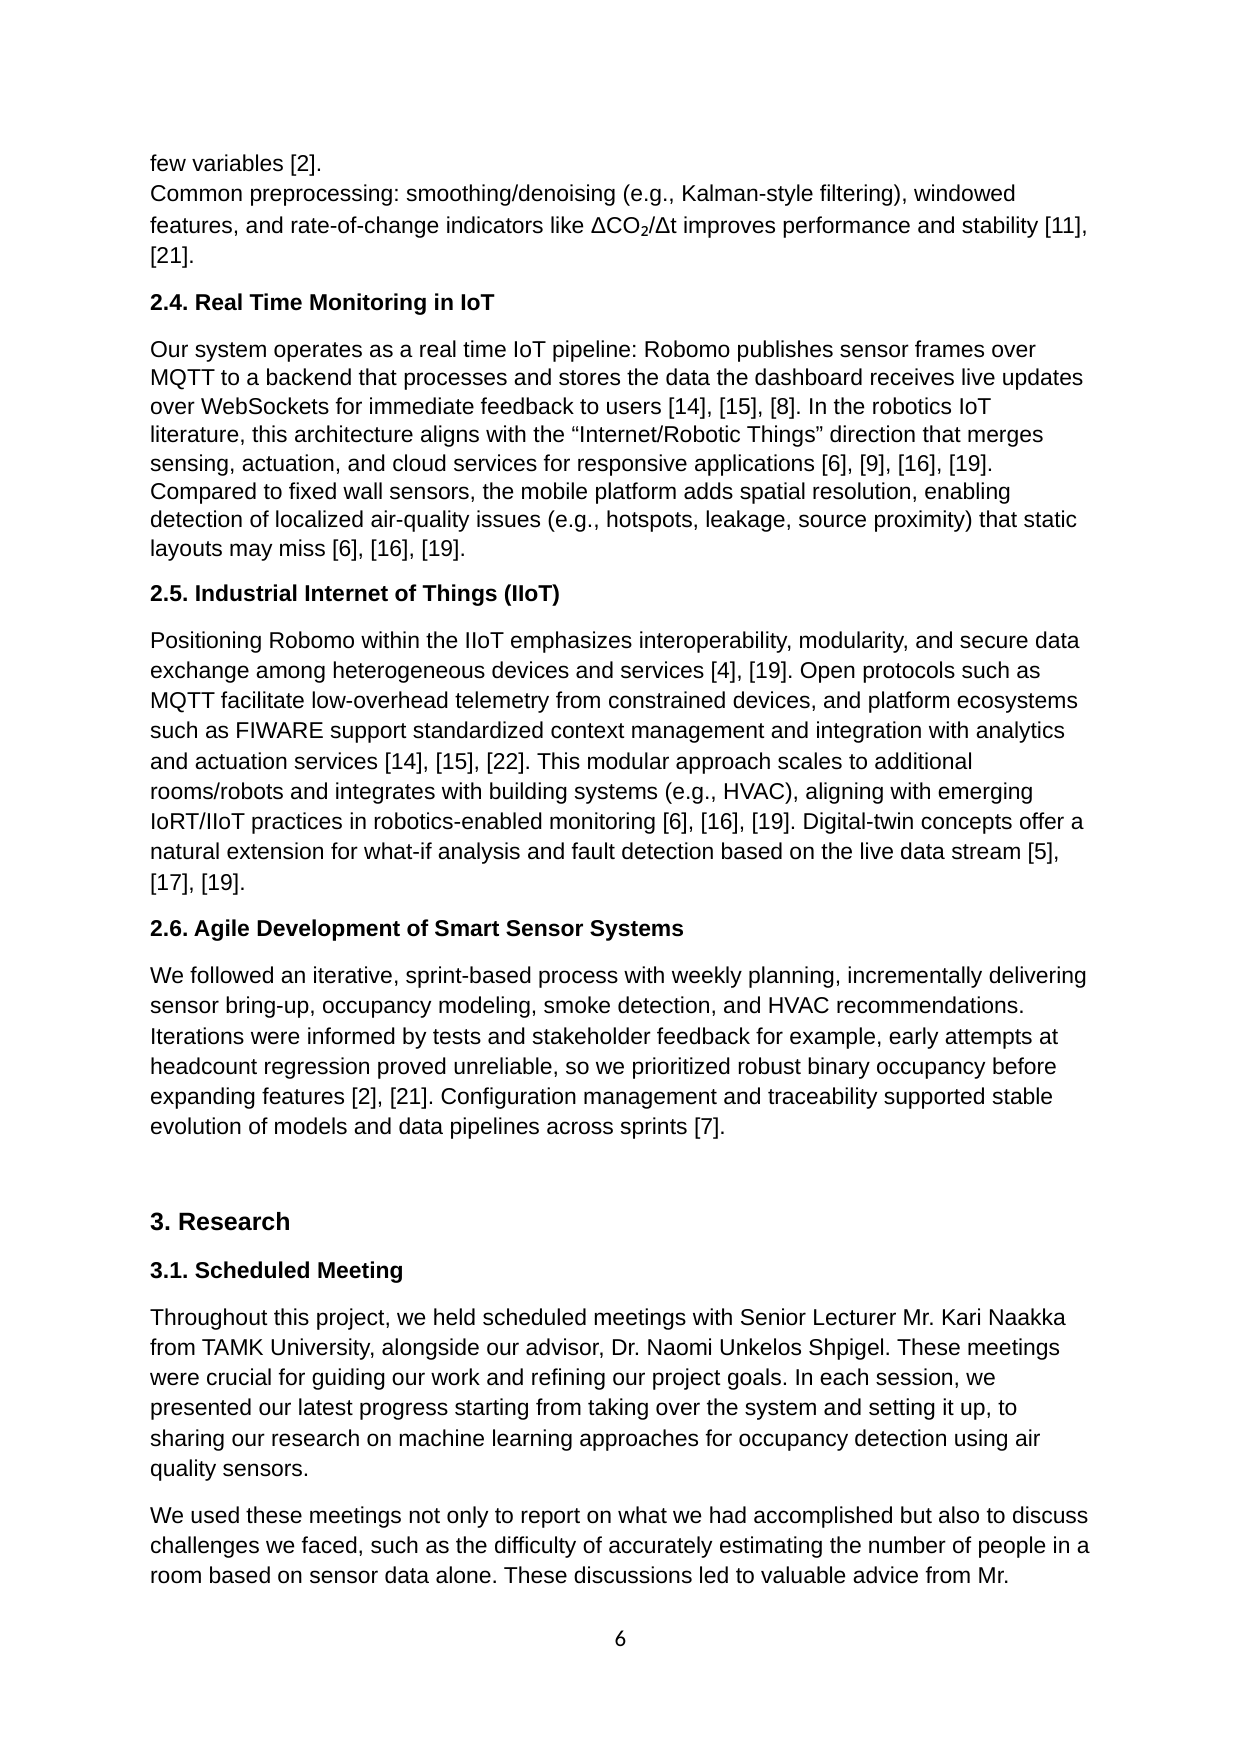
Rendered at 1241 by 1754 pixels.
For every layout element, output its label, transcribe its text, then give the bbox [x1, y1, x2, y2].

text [150, 150, 1090, 268]
text Throughout this project, we held scheduled meetings with Senior Lecturer Mr. Kari Naakka from TAMK University, alongside our advisor, Dr. Naomi Unkelos Shpigel. These meetings were crucial for guiding our work and refining our project goals. In each session, we presented our latest progress starting from taking over the system and setting it up, to sharing our research on machine learning approaches for occupancy detection using air quality sensors. [150, 1304, 1090, 1481]
subtitle 2.6. Agile Development of Smart Sensor Systems [150, 915, 1090, 942]
text We followed an iterative, sprint-based process with weekly planning, incrementally delivering sensor bring-up, occupancy modeling, smoke detection, and HVAC recommendations. Iterations were informed by tests and stakeholder feedback for example, early attempts at headcount regression proved unreliable, so we prioritized robust binary occupancy before expanding features [2], [21]. Configuration management and traceability supported stable evolution of models and data pipelines across sprints [7]. [150, 962, 1090, 1140]
subtitle 3.1. Scheduled Meeting [150, 1257, 1090, 1283]
text Our system operates as a real time IoT pipeline: Robomo publishes sensor frames over MQTT to a backend that processes and stores the data the dashboard receives live updates over WebSockets for immediate feedback to users [14], [15], [8]. In the robotics IoT literature, this architecture aligns with the “Internet/Robotic Things” direction that merges sensing, actuation, and cloud services for responsive applications [6], [9], [16], [19]. Compared to fixed wall sensors, the mobile platform adds spatial resolution, enabling detection of localized air-quality issues (e.g., hotspots, leakage, source proximity) that static layouts may miss [6], [16], [19]. [150, 336, 1090, 561]
text Positioning Robomo within the IIoT emphasizes interoperability, modularity, and secure data exchange among heterogeneous devices and services [4], [19]. Open protocols such as MQTT facilitate low-overhead telemetry from constrained devices, and platform ecosystems such as FIWARE support standardized context management and integration with analytics and actuation services [14], [15], [22]. This modular approach scales to additional rooms/robots and integrates with building systems (e.g., HVAC), aligning with emerging IoRT/IIoT practices in robotics-enabled monitoring [6], [16], [19]. Digital-twin concepts offer a natural extension for what-if analysis and fault detection based on the live data stream [5], [17], [19]. [150, 627, 1090, 895]
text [150, 1502, 1090, 1588]
subtitle 3. Research [150, 1207, 1090, 1236]
subtitle 2.5. Industrial Internet of Things (IIoT) [150, 580, 1090, 606]
subtitle 2.4. Real Time Monitoring in IoT [150, 289, 1090, 315]
